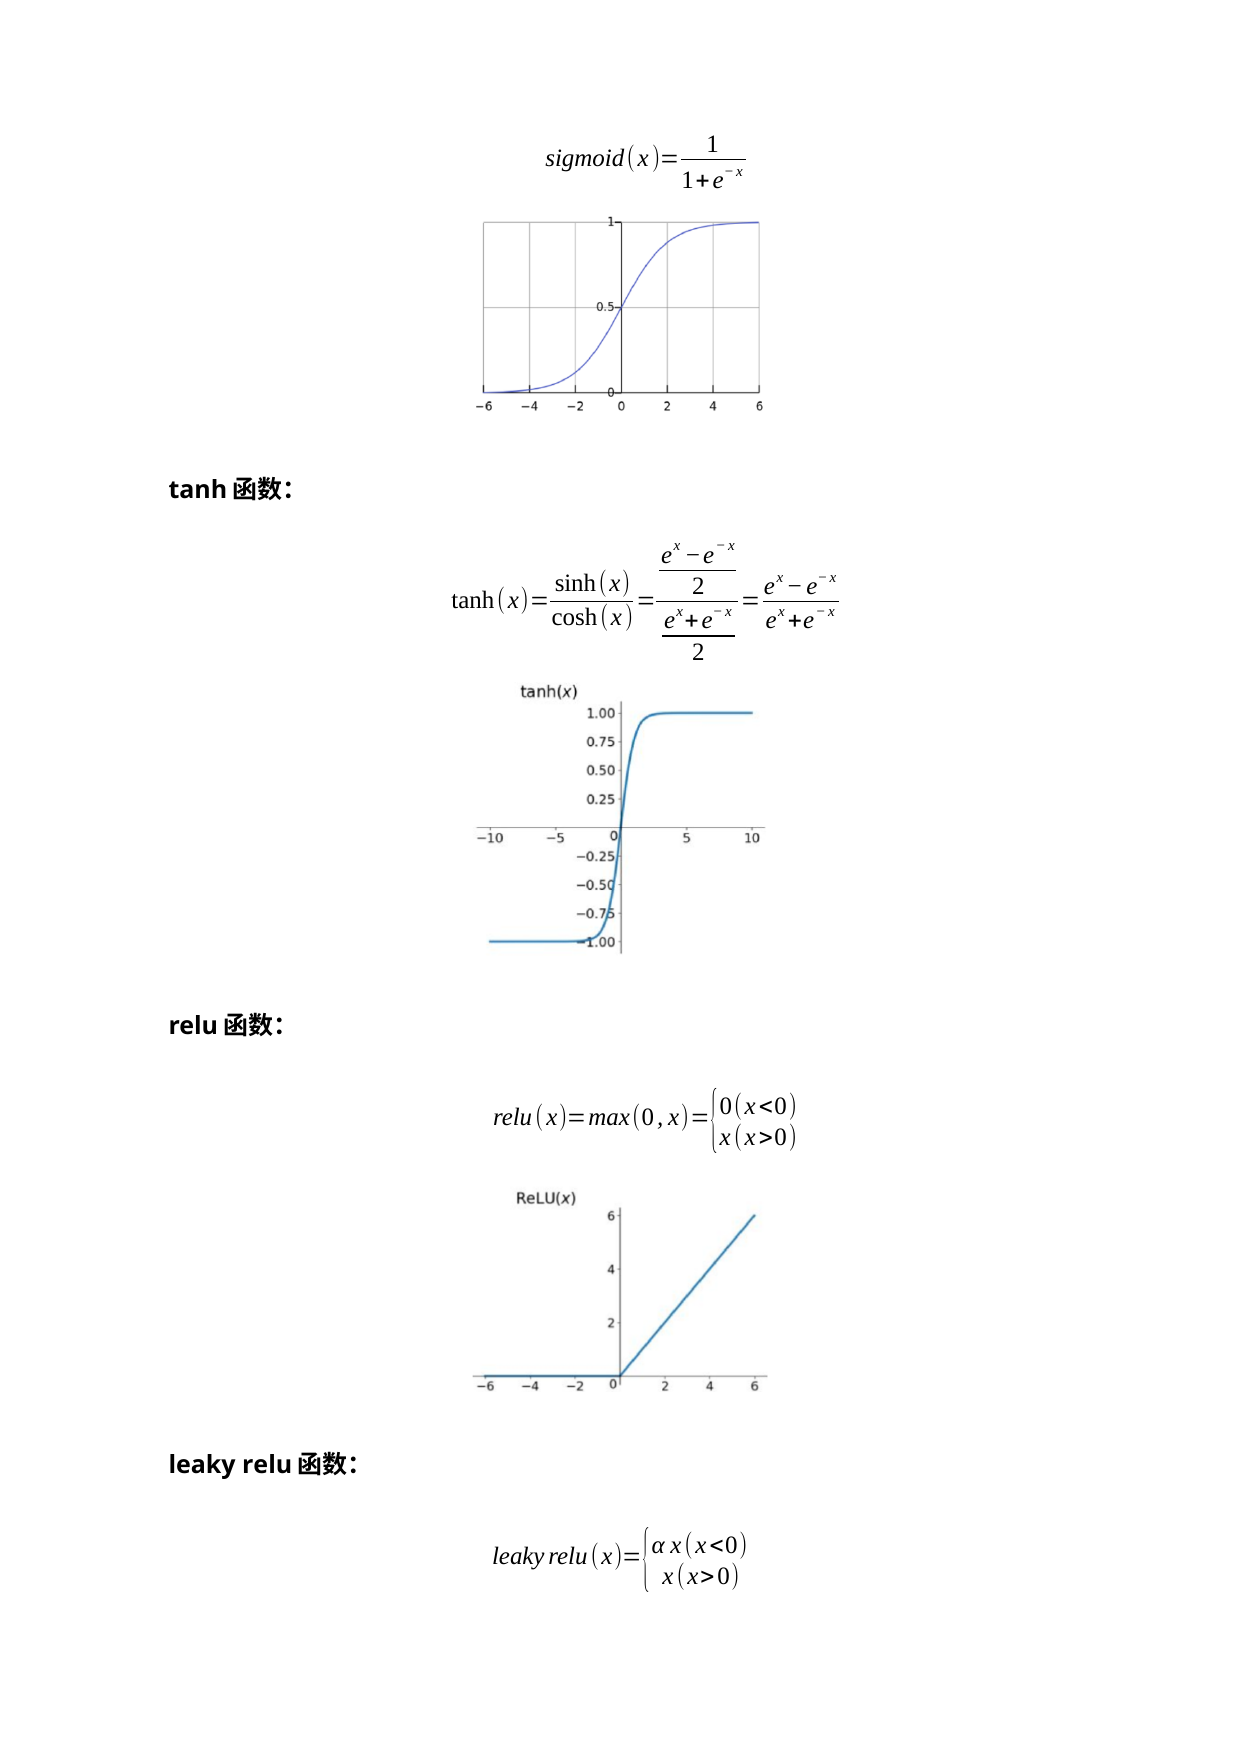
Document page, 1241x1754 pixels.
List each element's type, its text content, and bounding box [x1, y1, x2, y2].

text leaky relu函数： [118, 1430, 1122, 1495]
text relu函数： [118, 991, 1122, 1056]
text tanh函数： [118, 455, 1122, 520]
picture [472, 682, 768, 956]
picture [472, 210, 768, 414]
picture [472, 1186, 768, 1392]
